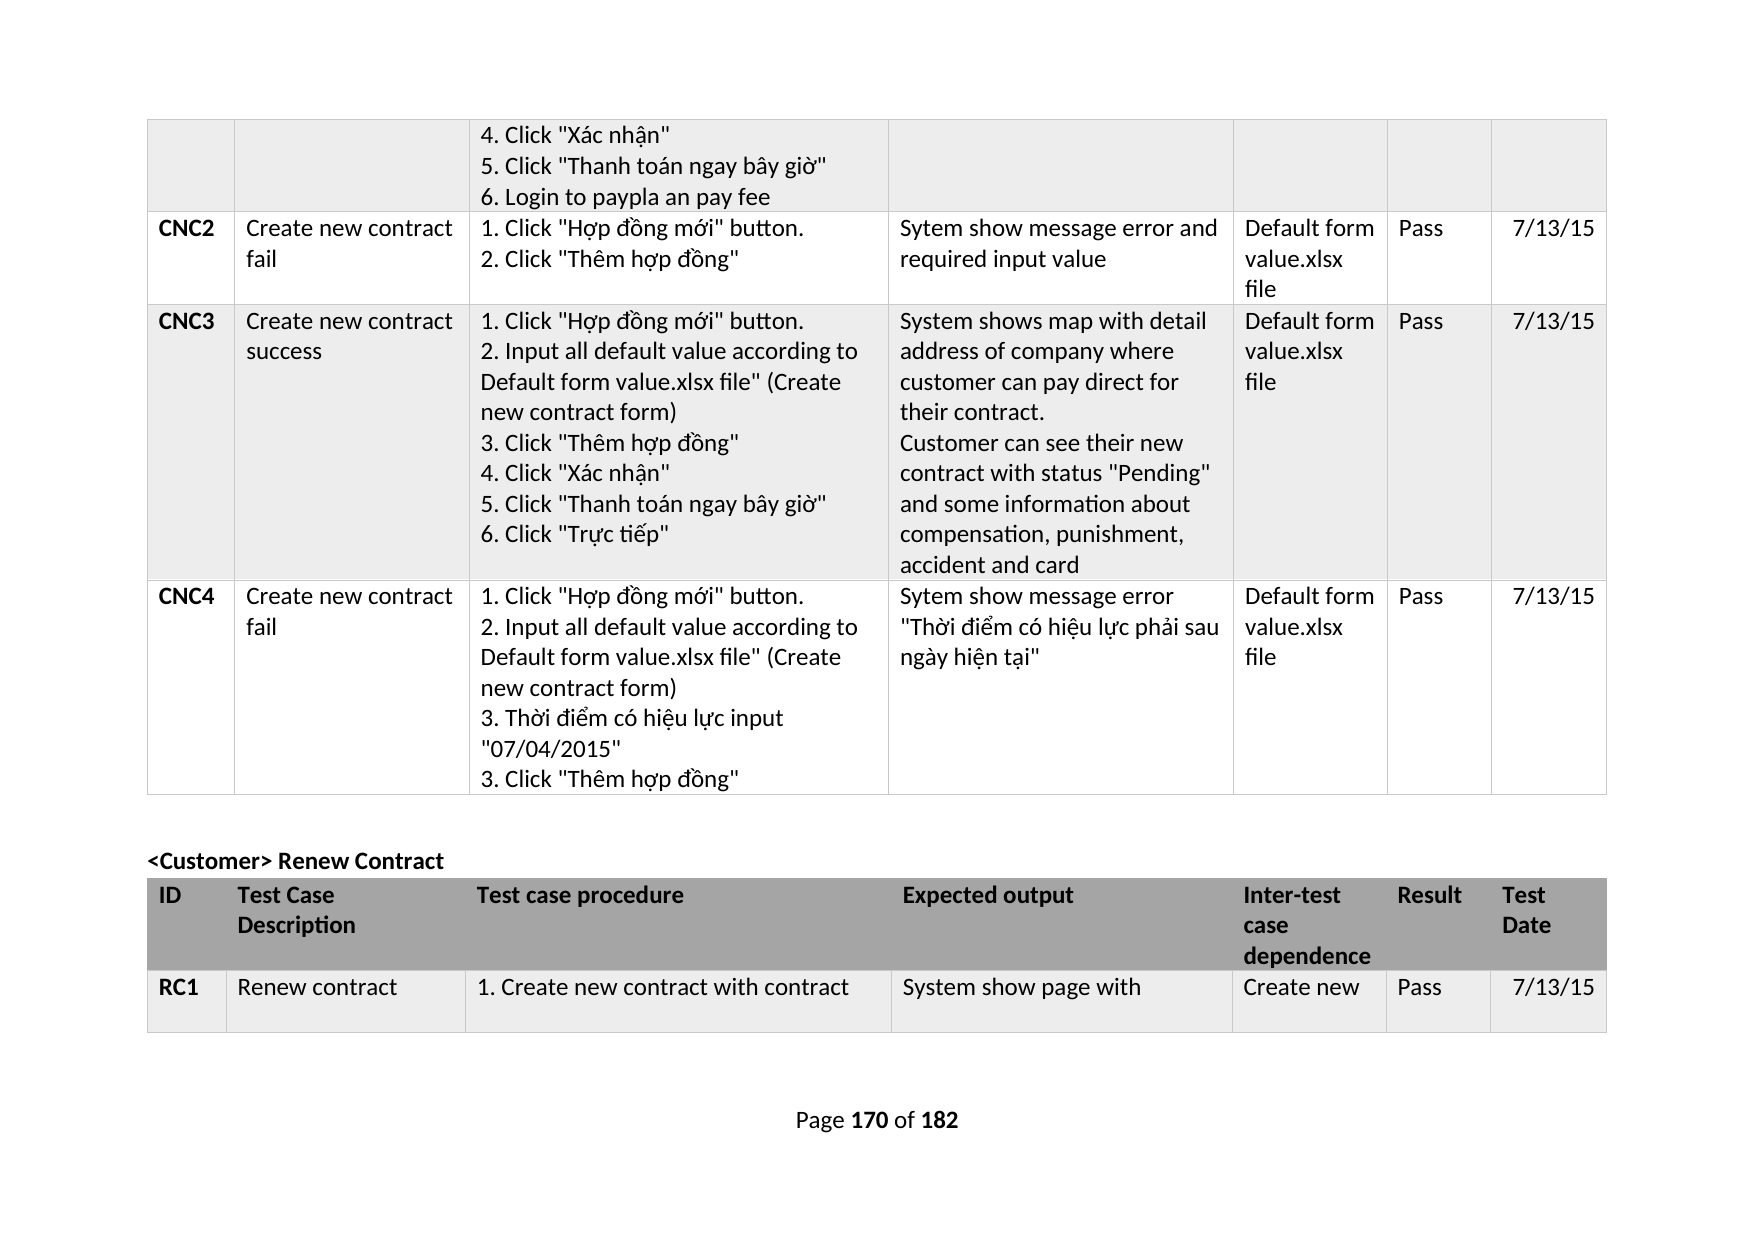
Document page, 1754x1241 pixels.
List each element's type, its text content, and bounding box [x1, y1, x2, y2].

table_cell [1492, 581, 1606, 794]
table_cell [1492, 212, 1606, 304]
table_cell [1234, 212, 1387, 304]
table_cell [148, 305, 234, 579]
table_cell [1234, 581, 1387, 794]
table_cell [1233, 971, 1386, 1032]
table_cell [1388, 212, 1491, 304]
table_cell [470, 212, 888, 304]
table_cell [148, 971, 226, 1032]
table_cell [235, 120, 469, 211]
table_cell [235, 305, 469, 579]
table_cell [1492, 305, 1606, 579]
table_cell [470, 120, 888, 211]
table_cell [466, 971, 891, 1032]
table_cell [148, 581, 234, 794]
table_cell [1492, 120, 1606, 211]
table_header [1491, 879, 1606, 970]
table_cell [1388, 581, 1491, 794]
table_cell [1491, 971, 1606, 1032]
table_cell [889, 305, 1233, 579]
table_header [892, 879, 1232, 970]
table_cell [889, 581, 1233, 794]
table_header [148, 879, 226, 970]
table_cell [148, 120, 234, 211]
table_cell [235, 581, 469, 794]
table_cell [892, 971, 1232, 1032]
subtitle <Customer> Renew Contract [147, 845, 1607, 875]
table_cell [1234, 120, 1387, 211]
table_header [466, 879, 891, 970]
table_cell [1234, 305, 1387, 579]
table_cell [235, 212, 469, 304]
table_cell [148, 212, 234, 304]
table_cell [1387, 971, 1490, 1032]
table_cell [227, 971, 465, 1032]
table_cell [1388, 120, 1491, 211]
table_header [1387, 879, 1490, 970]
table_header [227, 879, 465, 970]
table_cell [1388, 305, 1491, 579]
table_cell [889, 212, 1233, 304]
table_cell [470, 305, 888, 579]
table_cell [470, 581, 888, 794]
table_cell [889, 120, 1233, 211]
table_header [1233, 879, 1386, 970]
